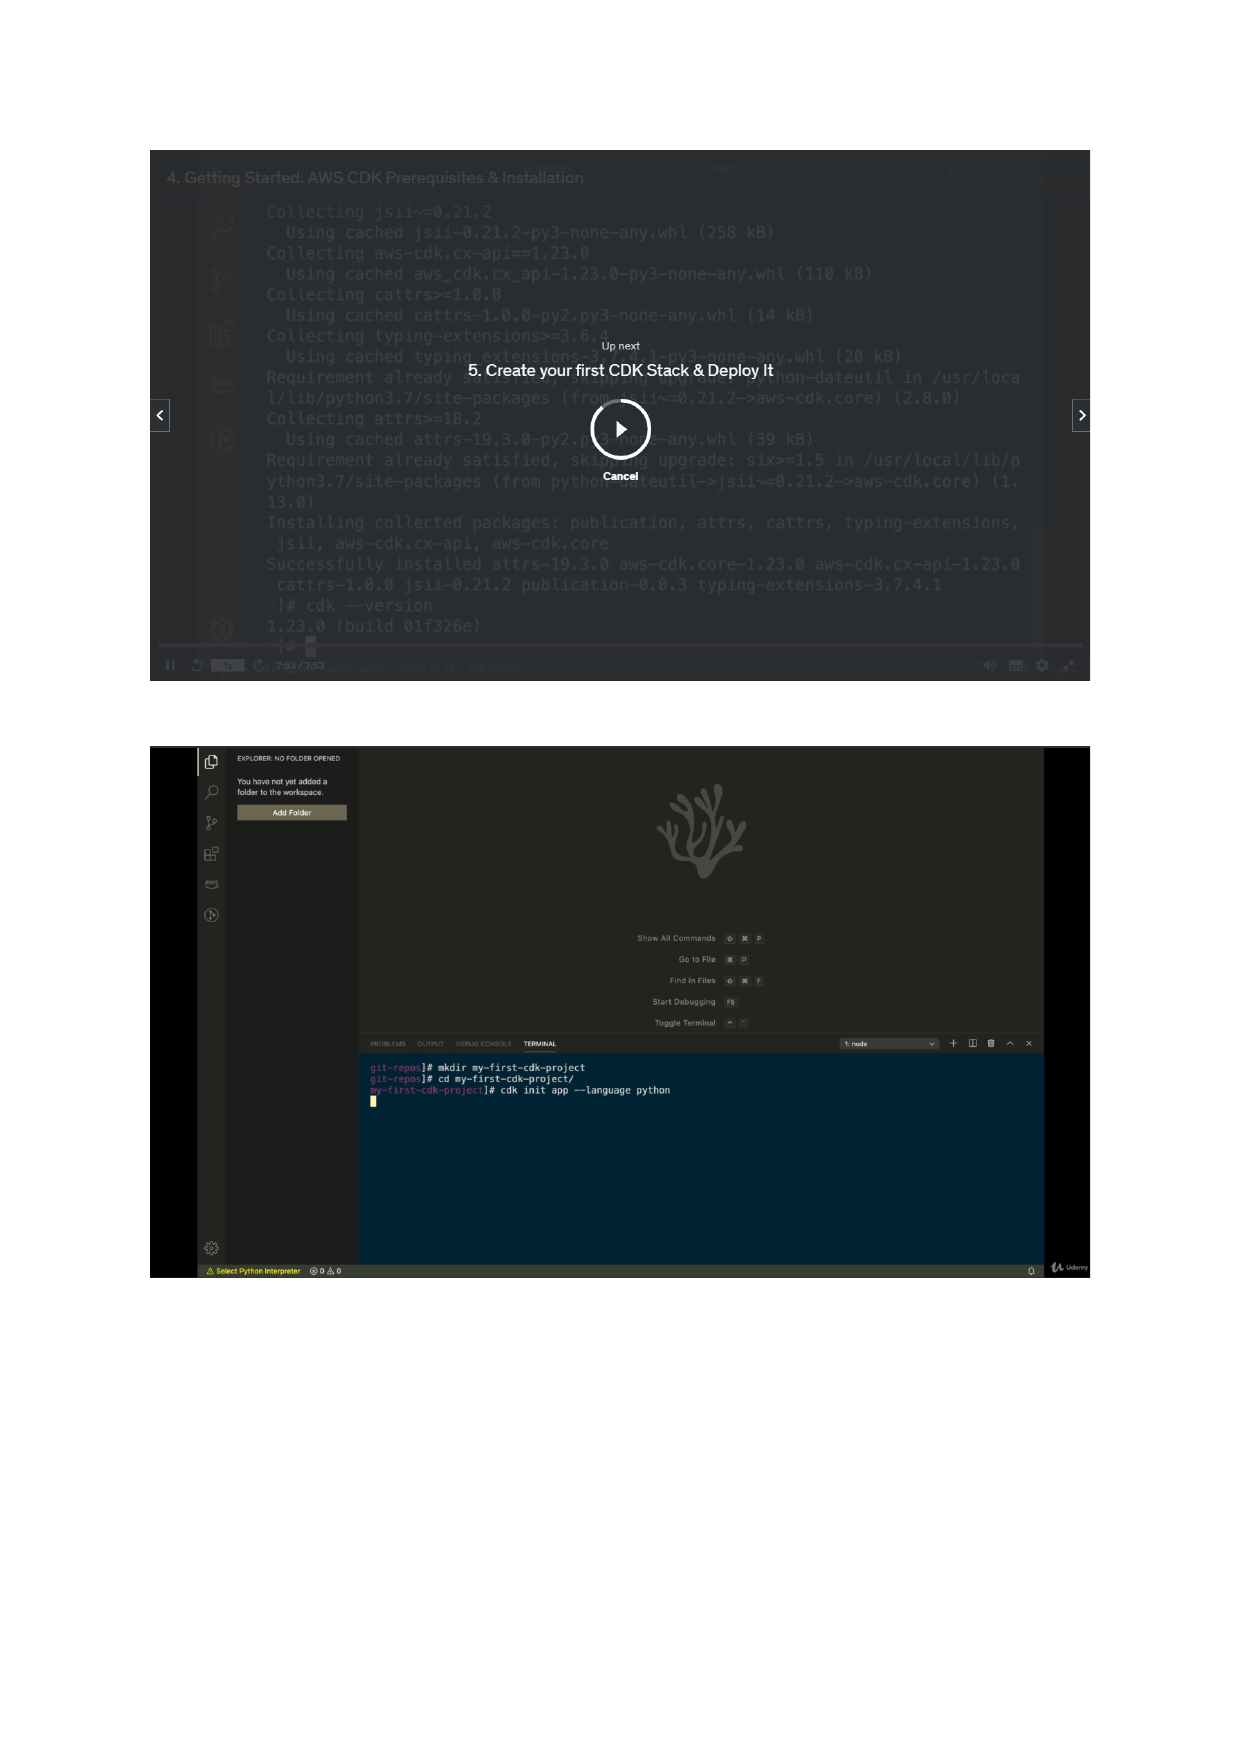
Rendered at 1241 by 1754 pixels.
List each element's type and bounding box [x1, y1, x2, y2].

picture [150, 150, 1091, 681]
picture [150, 746, 1091, 1278]
